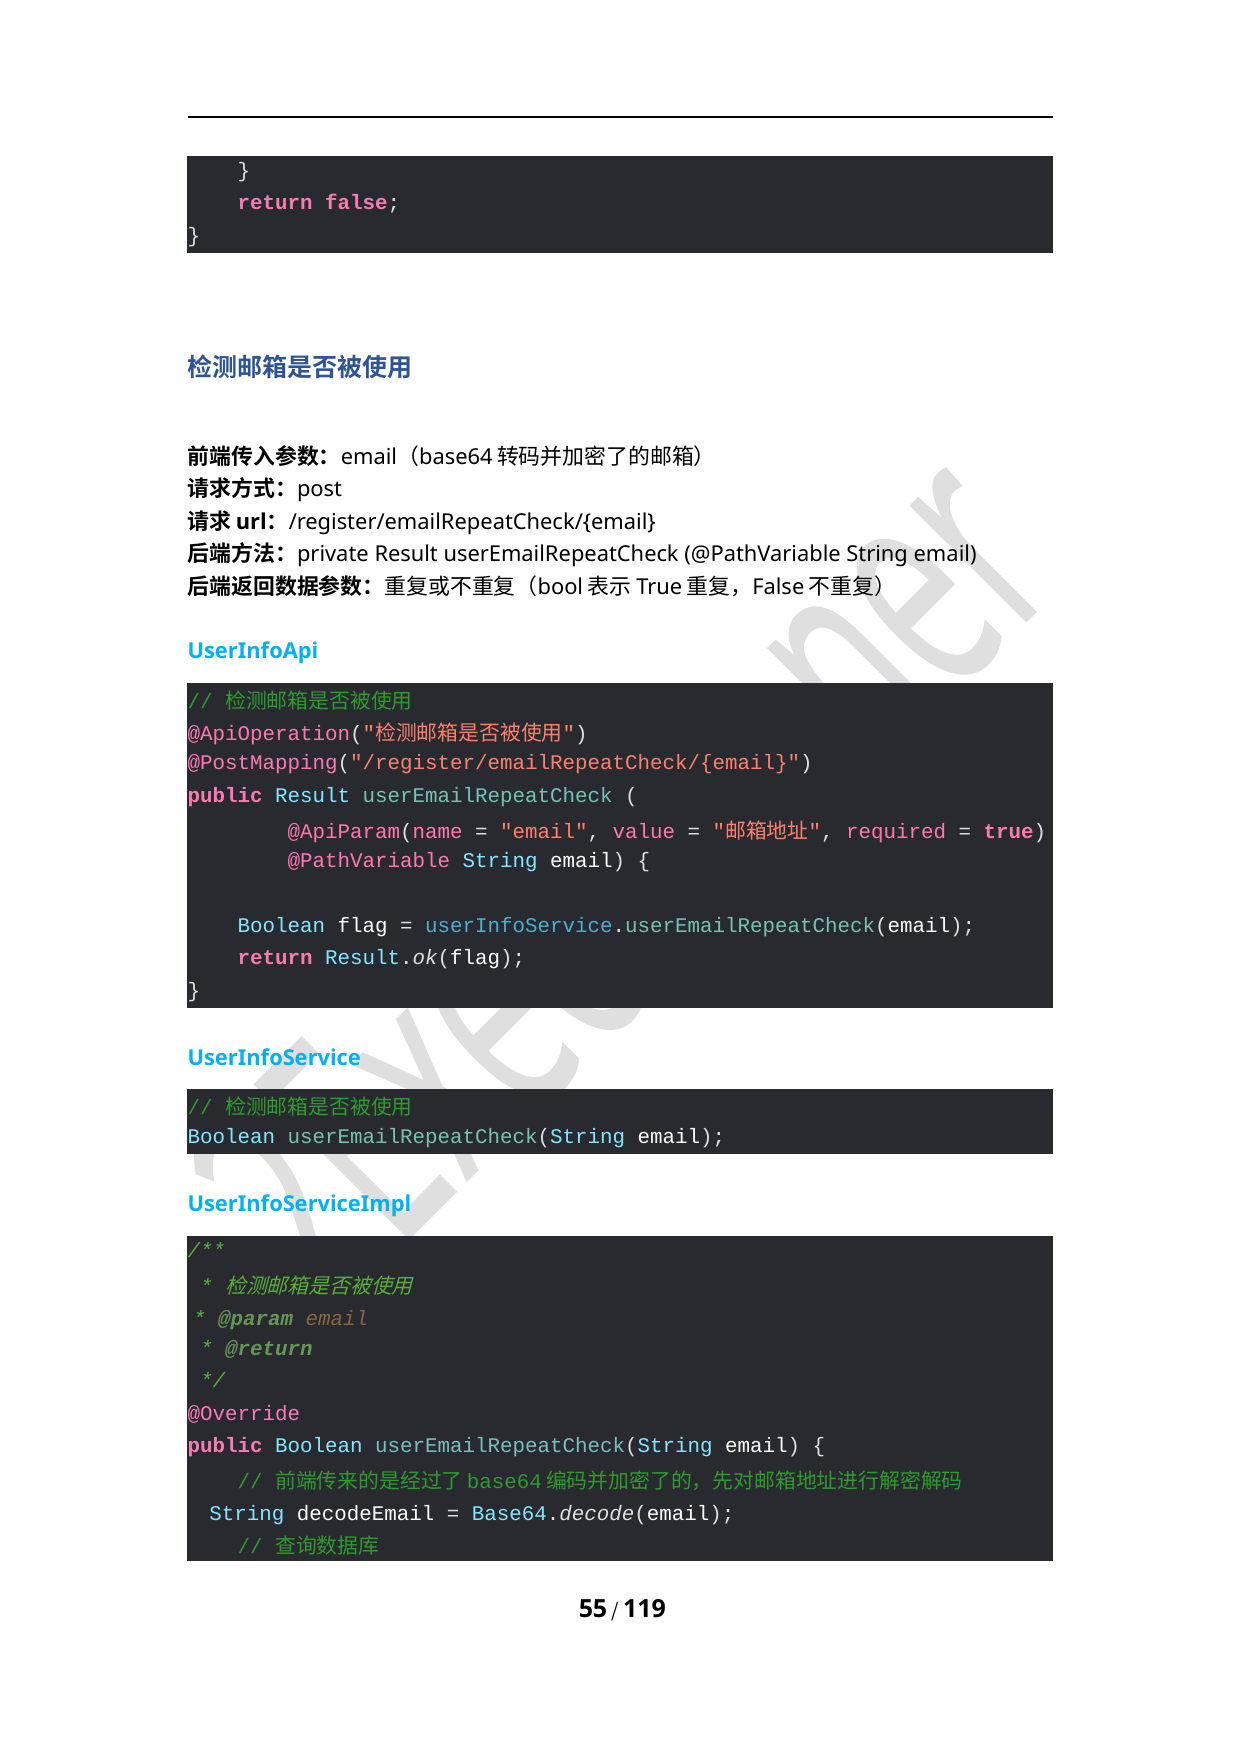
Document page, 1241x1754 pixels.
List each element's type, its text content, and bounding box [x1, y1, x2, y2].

text 后端方法：private Result userEmailRepeatCheck (@PathVariable String email) [187, 536, 1053, 569]
text 请求方式：post [187, 471, 1053, 504]
text 前端传入参数：email（base64转码并加密了的邮箱） [187, 439, 1053, 471]
text // 检测邮箱是否被使用 @ApiOperation("检测邮箱是否被使用") @PostMapping("/register/emailRepeatCheck/{email}") public Result userEmailRepeatCheck ( @ApiParam(name = "email", value = "邮箱地址", required = true) @PathVariable String email) { Boolean flag = userInfoService.userEmailRepeatCheck(email); return Result.ok(flag); } [187, 683, 1053, 1008]
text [187, 156, 1053, 253]
text UserInfoService [187, 1040, 1053, 1073]
text // 检测邮箱是否被使用 Boolean userEmailRepeatCheck(String email); [187, 1089, 1053, 1154]
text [187, 1236, 1053, 1561]
text 后端返回数据参数：重复或不重复（bool表示 True重复，False不重复） [187, 569, 1053, 601]
text 请求url：/register/emailRepeatCheck/{email} [187, 504, 1053, 536]
text 检测邮箱是否被使用 [187, 333, 1053, 398]
text UserInfoApi [187, 634, 1053, 666]
text UserInfoServiceImpl [187, 1187, 1053, 1219]
